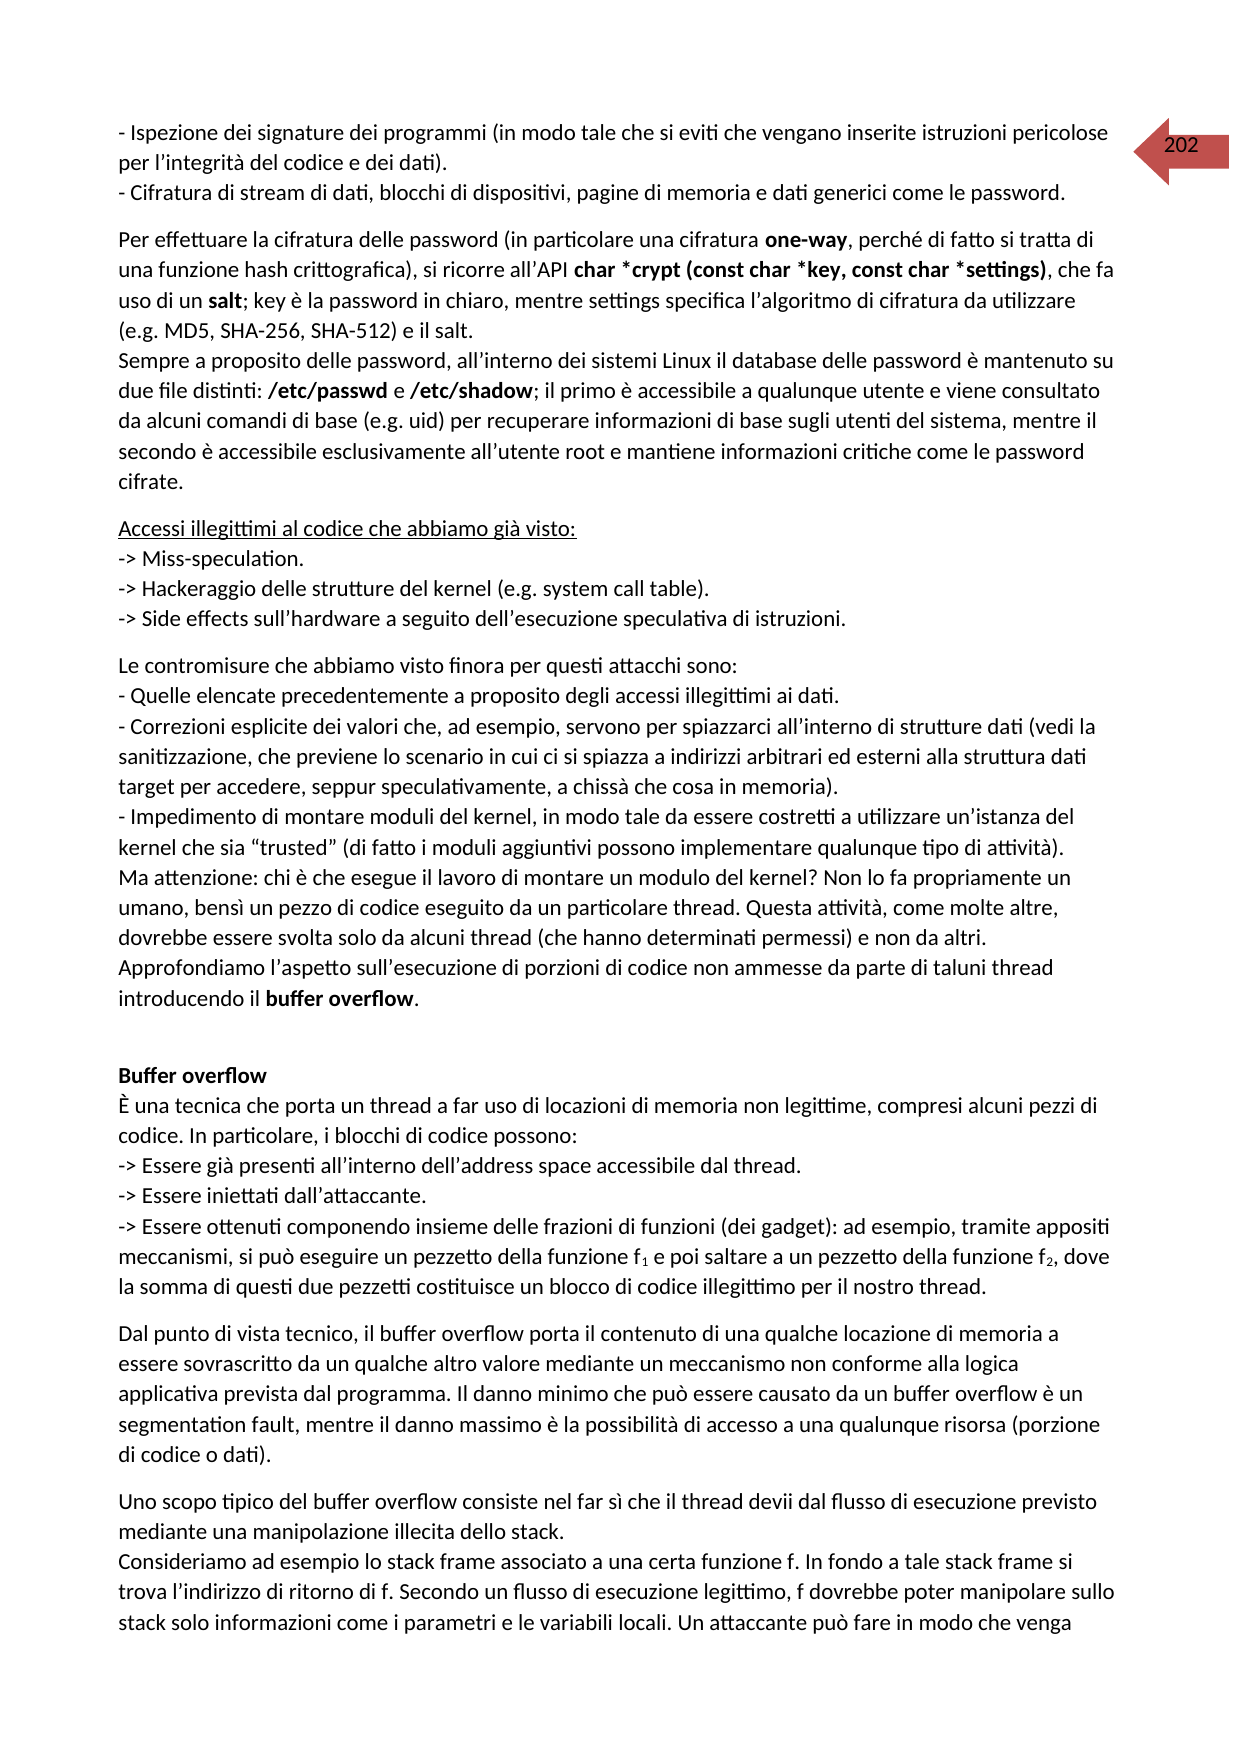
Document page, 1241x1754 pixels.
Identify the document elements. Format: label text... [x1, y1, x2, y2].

text Le contromisure che abbiamo visto finora per questi attacchi sono: - Quelle elencate precedentemente a proposito degli accessi illegittimi ai dati. - Correzioni esplicite dei valori che, ad esempio, servono per spiazzarci all’interno di strutture dati (vedi la sanitizzazione, che previene lo scenario in cui ci si spiazza a indirizzi arbitrari ed esterni alla struttura dati target per accedere, seppur speculativamente, a chissà che cosa in memoria). - Impedimento di montare moduli del kernel, in modo tale da essere costretti a utilizzare un’istanza del kernel che sia “trusted” (di fatto i moduli aggiuntivi possono implementare qualunque tipo di attività). Ma attenzione: chi è che esegue il lavoro di montare un modulo del kernel? Non lo fa propriamente un umano, bensì un pezzo di codice eseguito da un particolare thread. Questa attività, come molte altre, dovrebbe essere svolta solo da alcuni thread (che hanno determinati permessi) e non da altri. Approfondiamo l’aspetto sull’esecuzione di porzioni di codice non ammesse da parte di taluni thread introducendo il buffer overflow. [118, 651, 1122, 1012]
text Per effettuare la cifratura delle password (in particolare una cifratura one-way, perché di fatto si tratta di una funzione hash crittografica), si ricorre all’API char *crypt (const char *key, const char *settings), che fa uso di un salt; key è la password in chiaro, mentre settings specifica l’algoritmo di cifratura da utilizzare (e.g. MD5, SHA-256, SHA-512) e il salt. Sempre a proposito delle password, all’interno dei sistemi Linux il database delle password è mantenuto su due file distinti: /etc/passwd e /etc/shadow; il primo è accessibile a qualunque utente e viene consultato da alcuni comandi di base (e.g. uid) per recuperare informazioni di base sugli utenti del sistema, mentre il secondo è accessibile esclusivamente all’utente root e mantiene informazioni critiche come le password cifrate. [118, 225, 1122, 495]
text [118, 1487, 1122, 1636]
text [118, 118, 1122, 207]
text Accessi illegittimi al codice che abbiamo già visto: -> Miss-speculation. -> Hackeraggio delle strutture del kernel (e.g. system call table). -> Side effects sull’hardware a seguito dell’esecuzione speculativa di istruzioni. [118, 514, 1122, 633]
text Dal punto di vista tecnico, il buffer overflow porta il contenuto di una qualche locazione di memoria a essere sovrascritto da un qualche altro valore mediante un meccanismo non conforme alla logica applicativa prevista dal programma. Il danno minimo che può essere causato da un buffer overflow è un segmentation fault, mentre il danno massimo è la possibilità di accesso a una qualunque risorsa (porzione di codice o dati). [118, 1319, 1122, 1468]
text Buffer overflow È una tecnica che porta un thread a far uso di locazioni di memoria non legittime, compresi alcuni pezzi di codice. In particolare, i blocchi di codice possono: -> Essere già presenti all’interno dell’address space accessibile dal thread. -> Essere iniettati dall’attaccante. -> Essere ottenuti componendo insieme delle frazioni di funzioni (dei gadget): ad esempio, tramite appositi meccanismi, si può eseguire un pezzetto della funzione f1 e poi saltare a un pezzetto della funzione f2, dove la somma di questi due pezzetti costituisce un blocco di codice illegittimo per il nostro thread. [118, 1031, 1122, 1300]
